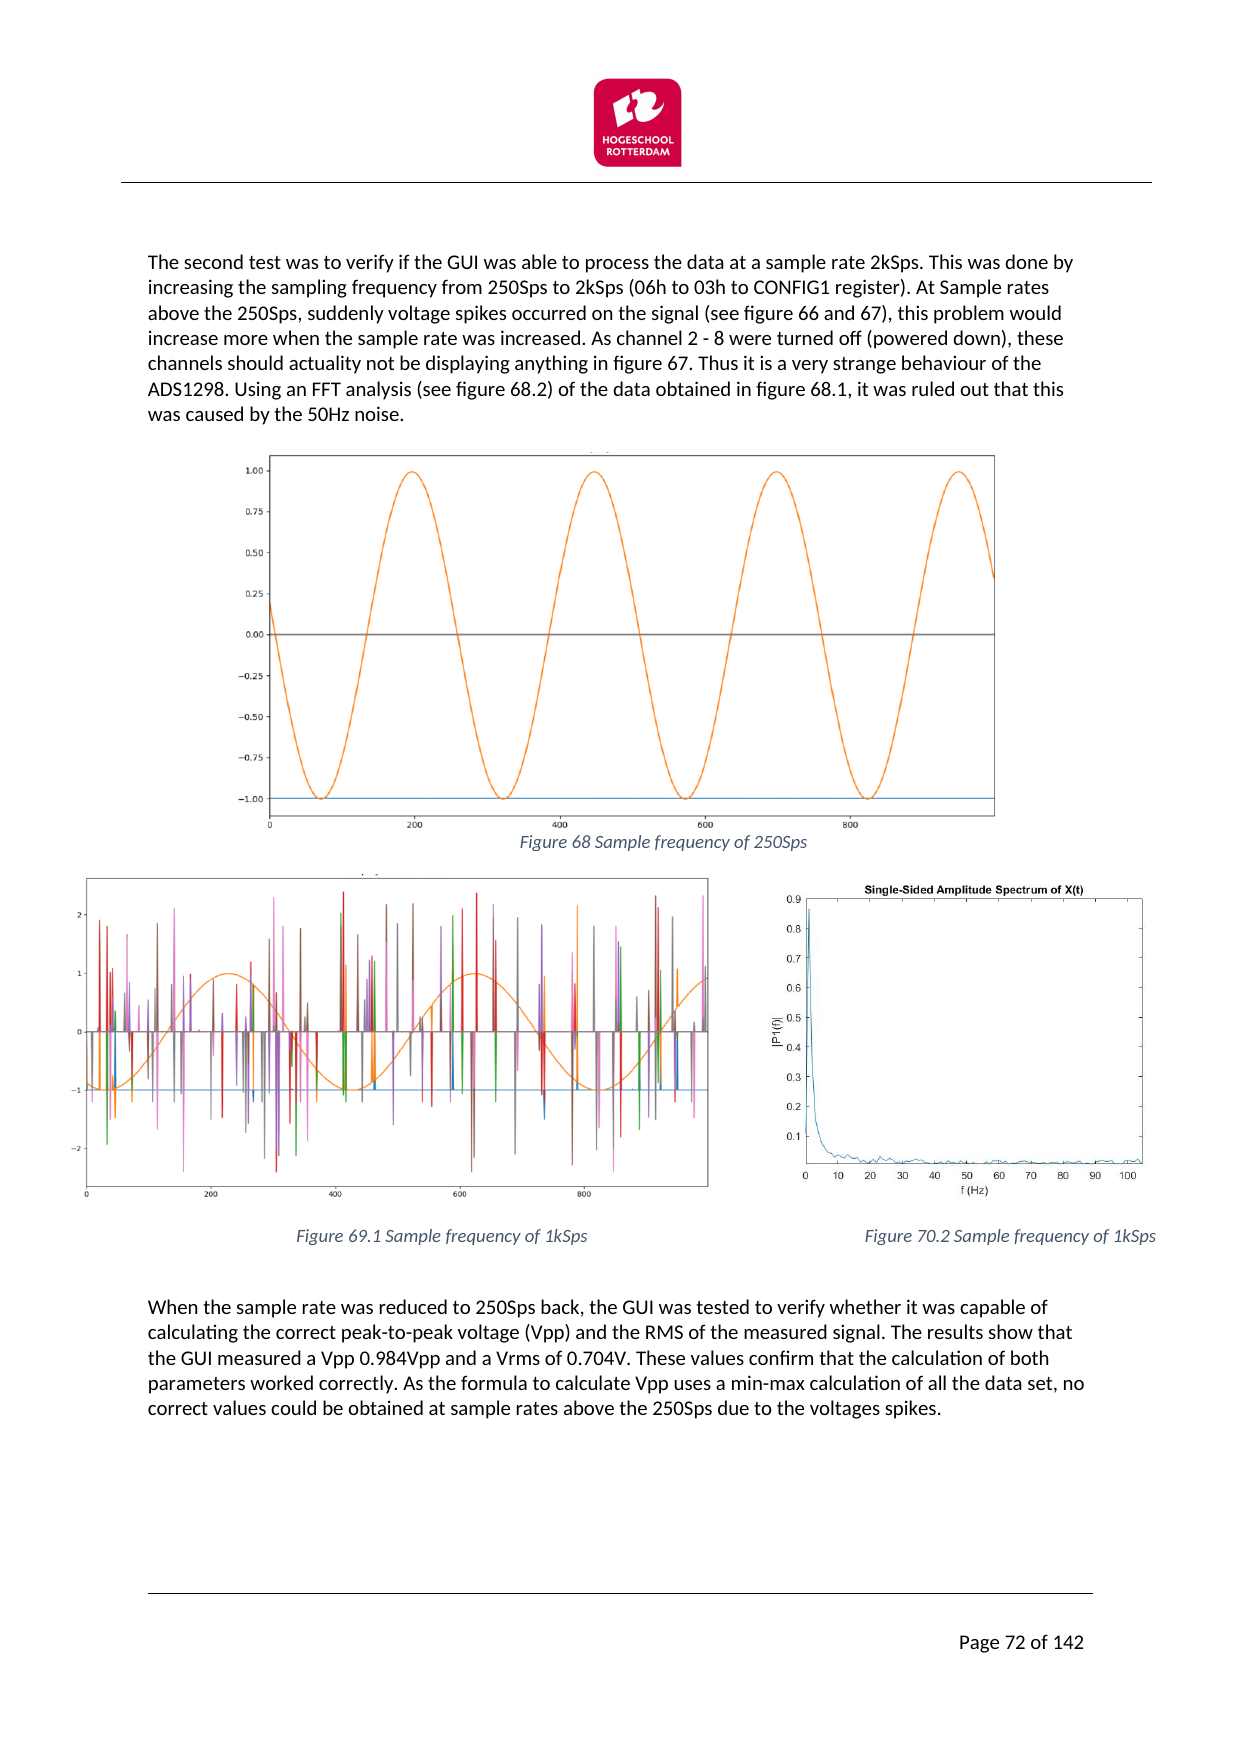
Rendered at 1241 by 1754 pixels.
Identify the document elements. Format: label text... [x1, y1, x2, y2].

picture [749, 874, 1183, 1200]
picture [69, 874, 718, 1200]
table_header Figure 70.2 Sample frequency of 1kSps [739, 875, 1196, 1268]
picture [590, 73, 685, 173]
text When the sample rate was reduced to 250Sps back, the GUI was tested to verify whether it was capable of calculating the correct peak-to-peak voltage (Vpp) and the RMS of the measured signal. The results show that the GUI measured a Vpp 0.984Vpp and a Vrms of 0.704V. These values confirm that the calculation of both parameters worked correctly. As the formula to calculate Vpp uses a min-max calculation of all the data set, no correct values could be obtained at sample rates above the 250Sps due to the voltages spikes. [148, 1294, 1093, 1421]
text The second test was to verify if the GUI was able to process the data at a sample rate 2kSps. This was done by increasing the sampling frequency from 250Sps to 2kSps (06h to 03h to CONFIG1 register). At Sample rates above the 250Sps, suddenly voltage spikes occurred on the signal (see figure 66 and 67), this problem would increase more when the sample rate was increased. As channel 2 - 8 were turned off (powered down), these channels should actuality not be displaying anything in figure 67. Thus it is a very strange behaviour of the ADS1298. Using an FFT analysis (see figure 68.2) of the data obtained in figure 68.1, it was ruled out that this was caused by the 50Hz noise. [148, 249, 1093, 427]
picture [236, 452, 1004, 831]
text Figure 68 Sample frequency of 250Sps [236, 831, 1093, 854]
table_header Figure 69.1 Sample frequency of 1kSps [59, 875, 738, 1268]
